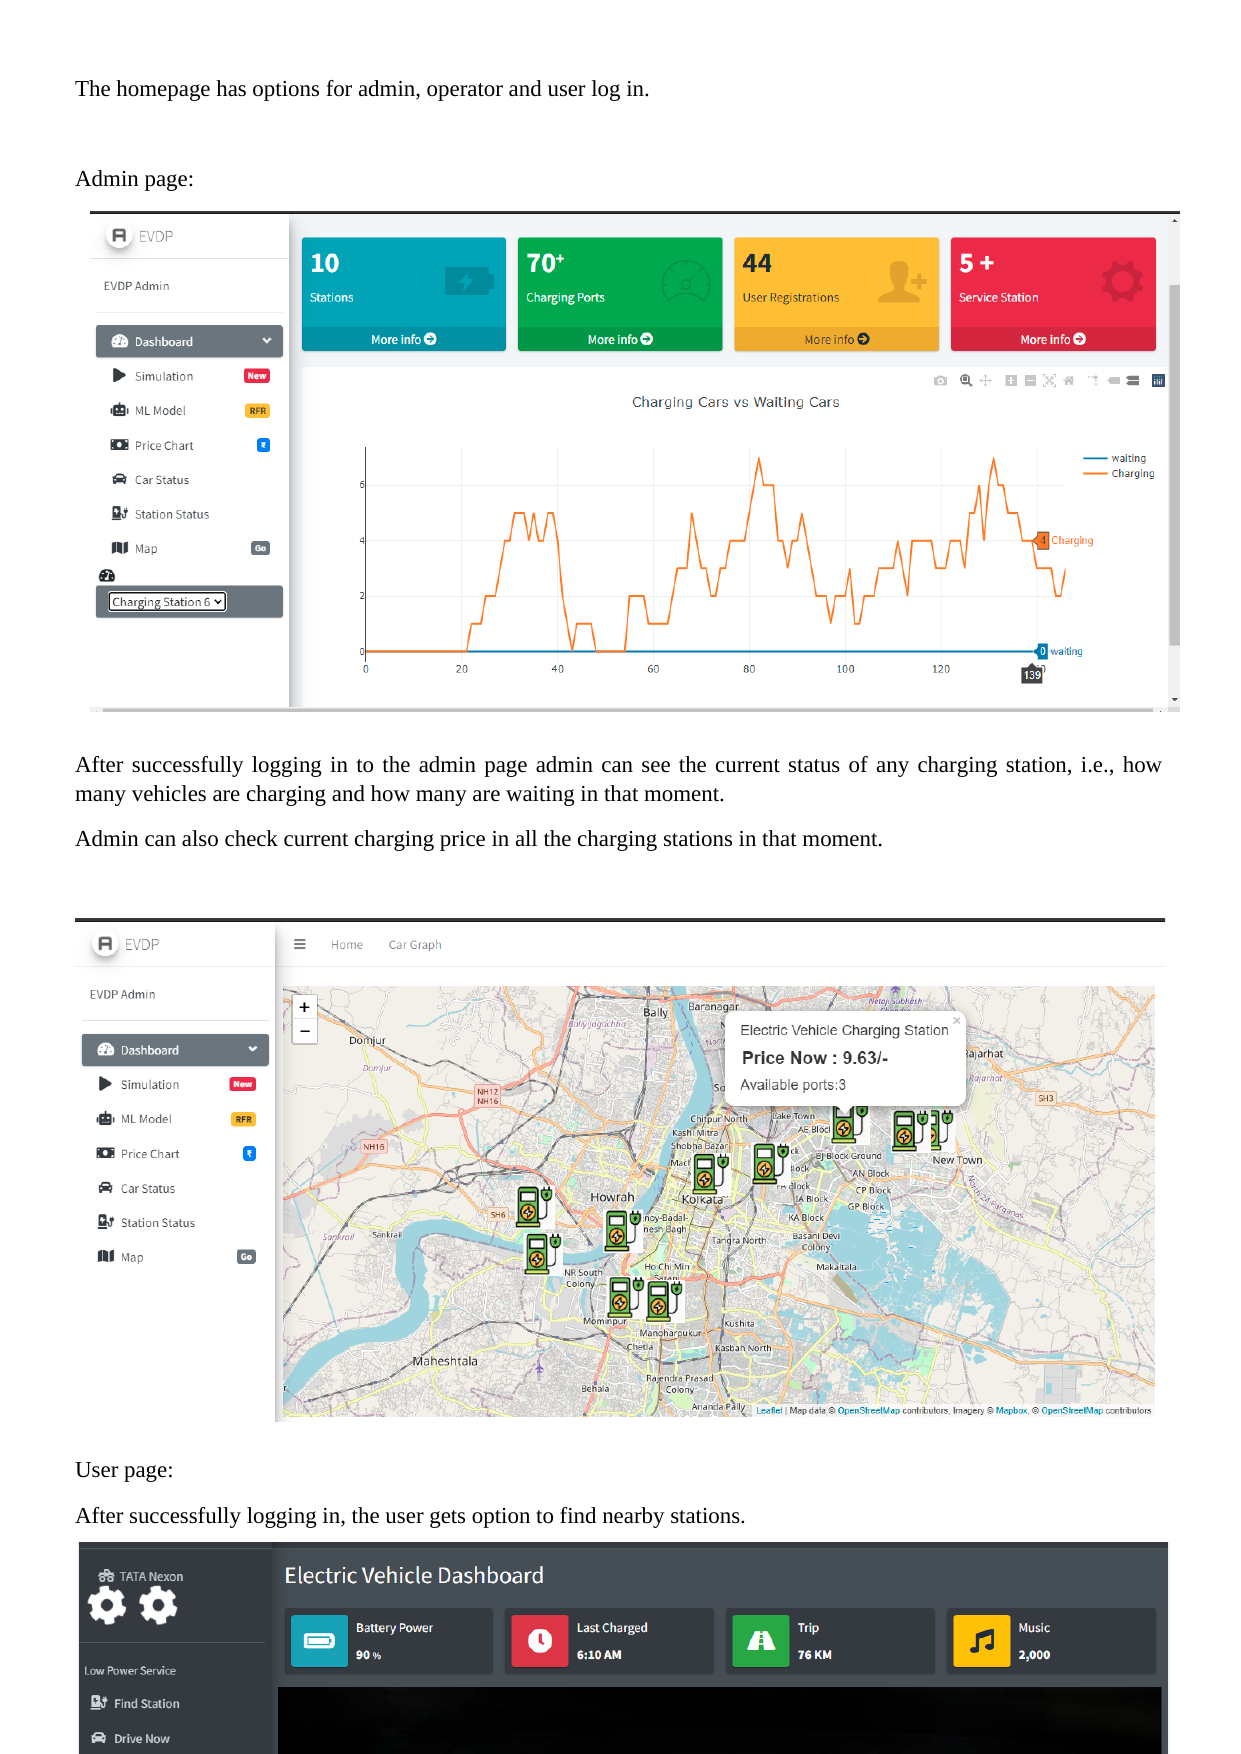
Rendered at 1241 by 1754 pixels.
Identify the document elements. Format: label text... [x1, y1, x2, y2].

text After successfully logging in, the user gets option to find nearby stations. [75, 1502, 1165, 1528]
text After successfully logging in to the admin page admin can see the current status of any charging station, i.e., how many vehicles are charging and how many are waiting in that moment. [75, 752, 1165, 806]
picture [78, 1542, 1170, 1754]
picture [89, 211, 1180, 712]
text User page: [75, 1457, 1165, 1483]
picture [75, 918, 1166, 1422]
text Admin can also check current charging price in all the charging stations in that moment. [75, 825, 1165, 851]
text The homepage has options for admin, operator and user log in. [75, 75, 1165, 101]
text Admin page: [75, 165, 1165, 192]
